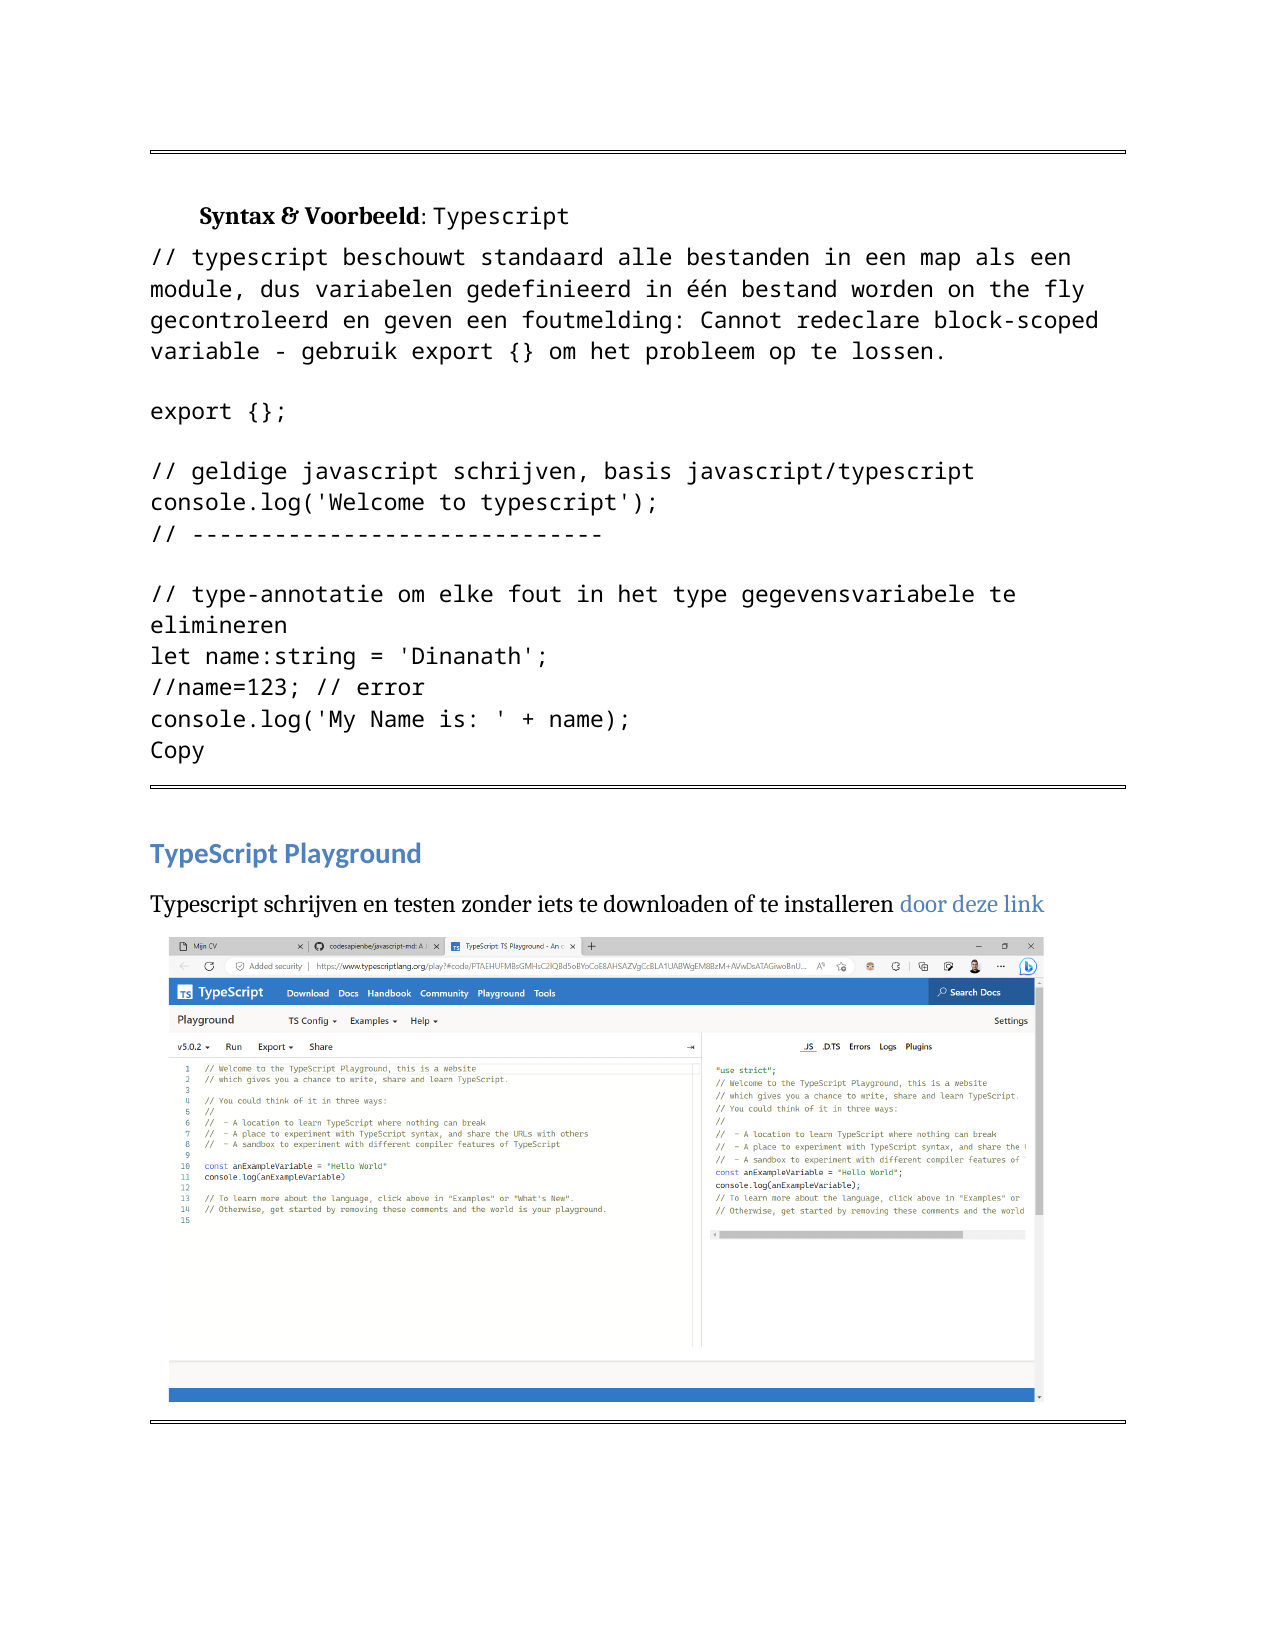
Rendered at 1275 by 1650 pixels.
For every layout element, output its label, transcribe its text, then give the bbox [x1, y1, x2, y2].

subtitle TypeScript Playground [150, 835, 1125, 871]
text Syntax & Voorbeeld: Typescript [200, 199, 1075, 231]
text // typescript beschouwt standaard alle bestanden in een map als een module, dus variabelen gedefinieerd in één bestand worden on the fly gecontroleerd en geven een foutmelding: Cannot redeclare block-scoped variable - gebruik export {} om het probleem op te lossen. export {}; // geldige javascript schrijven, basis javascript/typescript console.log('Welcome to typescript'); // ------------------------------ // type-annotatie om elke fout in het type gegevensvariabele te elimineren let name:string = 'Dinanath'; //name=123; // error console.log('My Name is: ' + name); Copy [150, 241, 1125, 765]
text Typescript schrijven en testen zonder iets te downloaden of te installeren door deze link [150, 890, 1125, 918]
picture [168, 937, 1044, 1402]
